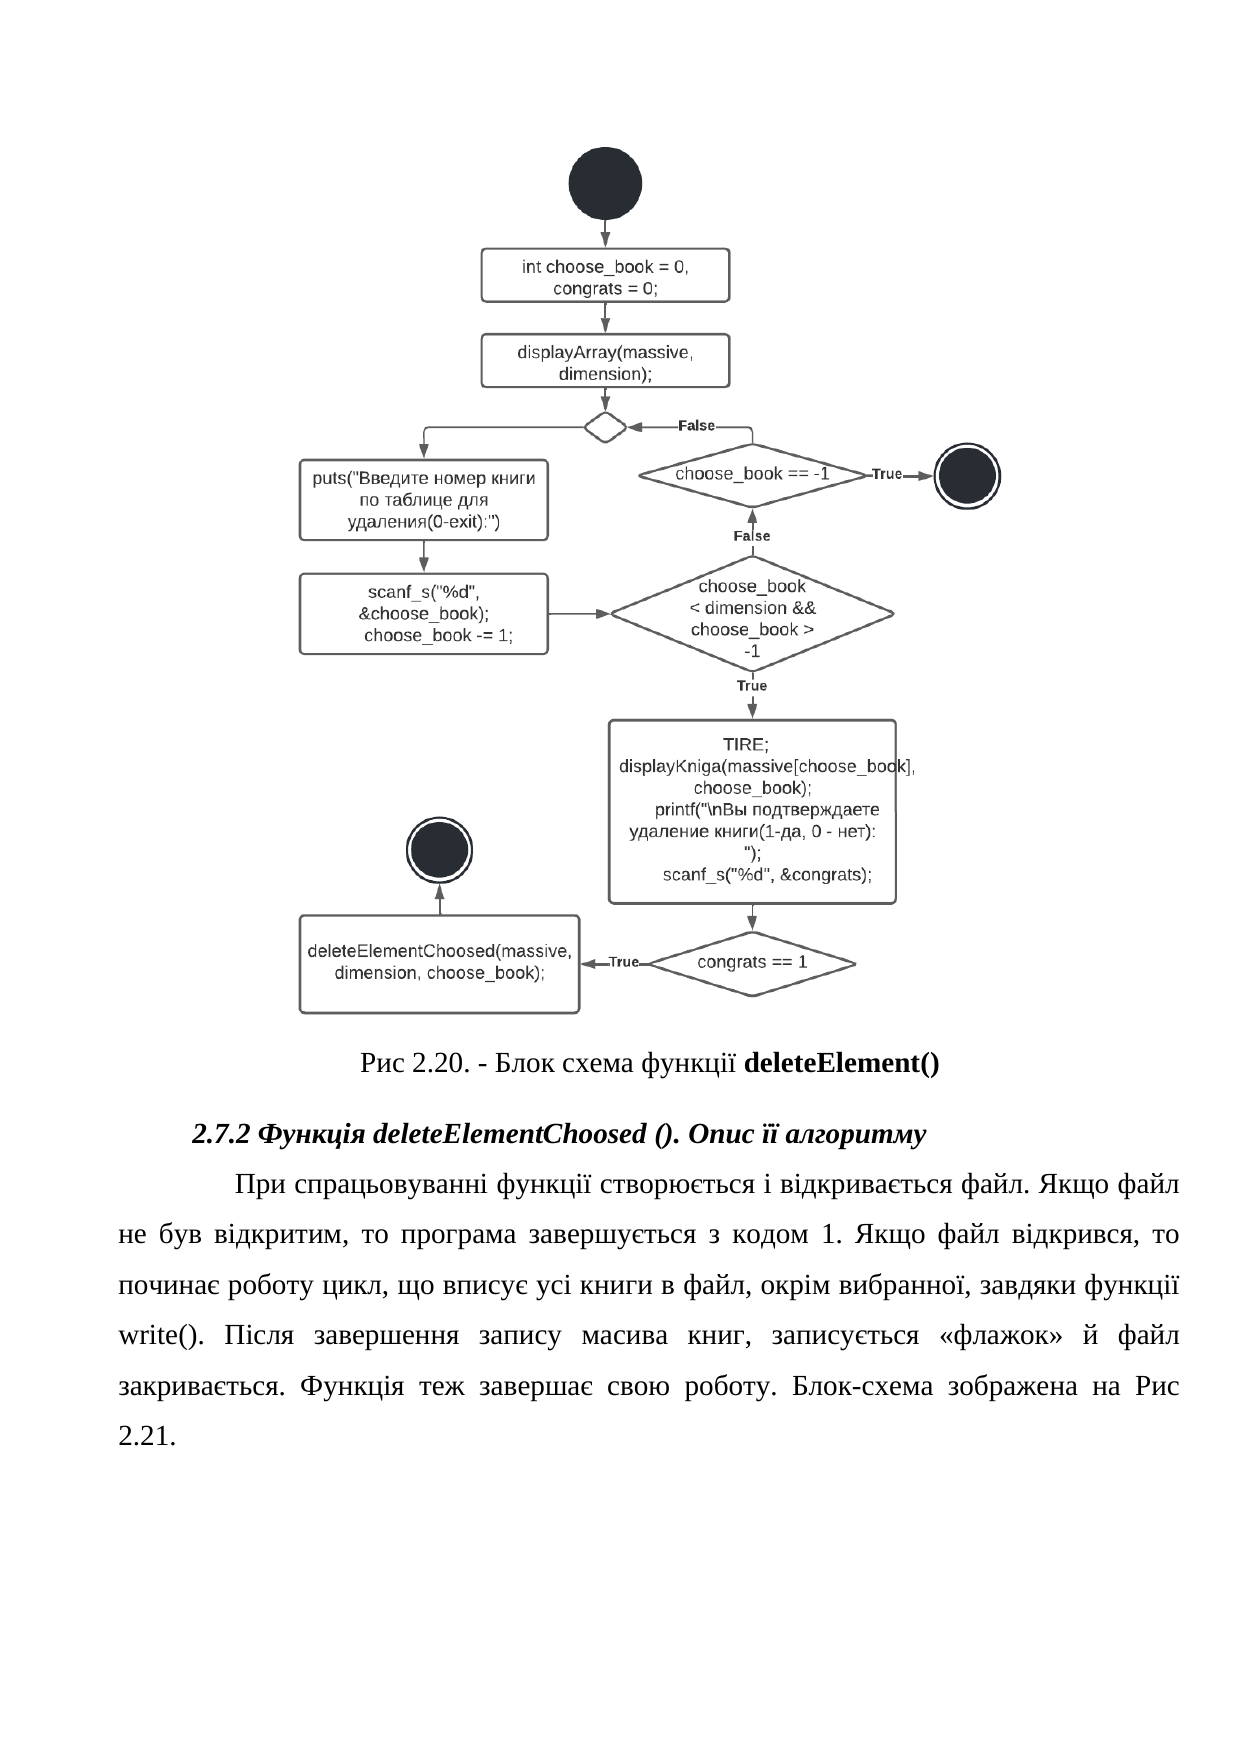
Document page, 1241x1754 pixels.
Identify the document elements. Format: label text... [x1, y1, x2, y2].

subtitle 2.7.2 Функція deleteElementChoosed (). Опис її алгоритму [118, 1116, 1181, 1149]
picture [267, 118, 1032, 1045]
text При спрацьовуванні функції створюється і відкривається файл. Якщо файл не був відкритим, то програма завершується з кодом 1. Якщо файл відкрився, то починає роботу цикл, що вписує усі книги в файл, окрім вибранної, завдяки функції write(). Після завершення запису масива книг, записується «флажок» й файл закривається. Функція теж завершає свою роботу. Блок-схема зображена на Рис 2.21. [118, 1166, 1181, 1451]
text Рис 2.20. - Блок схема функції deleteElement() [118, 1045, 1181, 1078]
